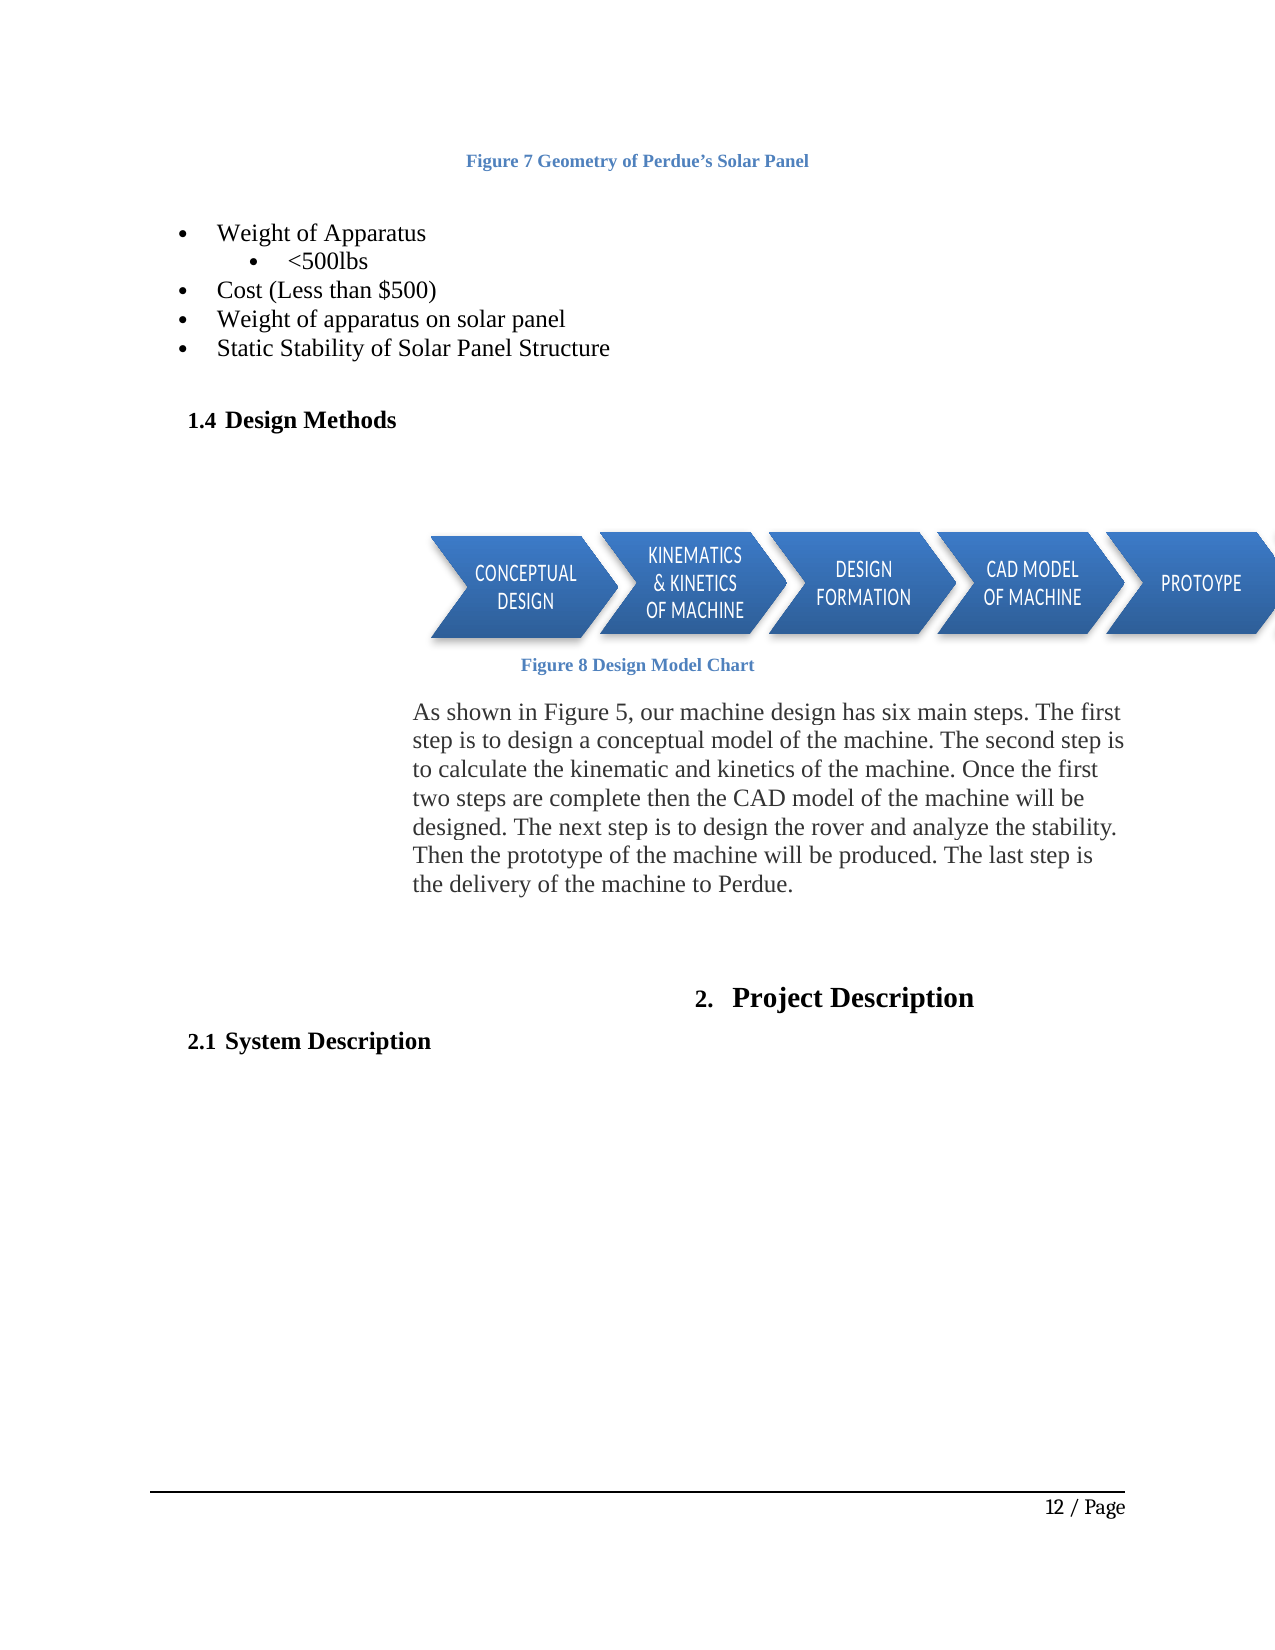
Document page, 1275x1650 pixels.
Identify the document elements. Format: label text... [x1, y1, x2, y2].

list Weight of Apparatus [179, 218, 1125, 246]
text Figure 8 Design Model Chart [150, 654, 1125, 676]
subtitle System Description [187, 1026, 1125, 1055]
text Project Description [544, 980, 1125, 1014]
list <500lbs [250, 246, 1125, 275]
subtitle Design Methods [187, 405, 1125, 434]
list Cost (Less than $500) [179, 275, 1125, 304]
list Static Stability of Solar Panel Structure [179, 333, 1125, 361]
text As shown in Figure 5, our machine design has six main steps. The first step is to design a conceptual model of the machine. The second step is to calculate the kinematic and kinetics of the machine. Once the first two steps are complete then the CAD model of the machine will be designed. The next step is to design the rover and analyze the stability. Then the prototype of the machine will be produced. The last step is the delivery of the machine to Perdue. [794, 697, 1125, 898]
list Weight of apparatus on solar panel [179, 304, 1125, 333]
